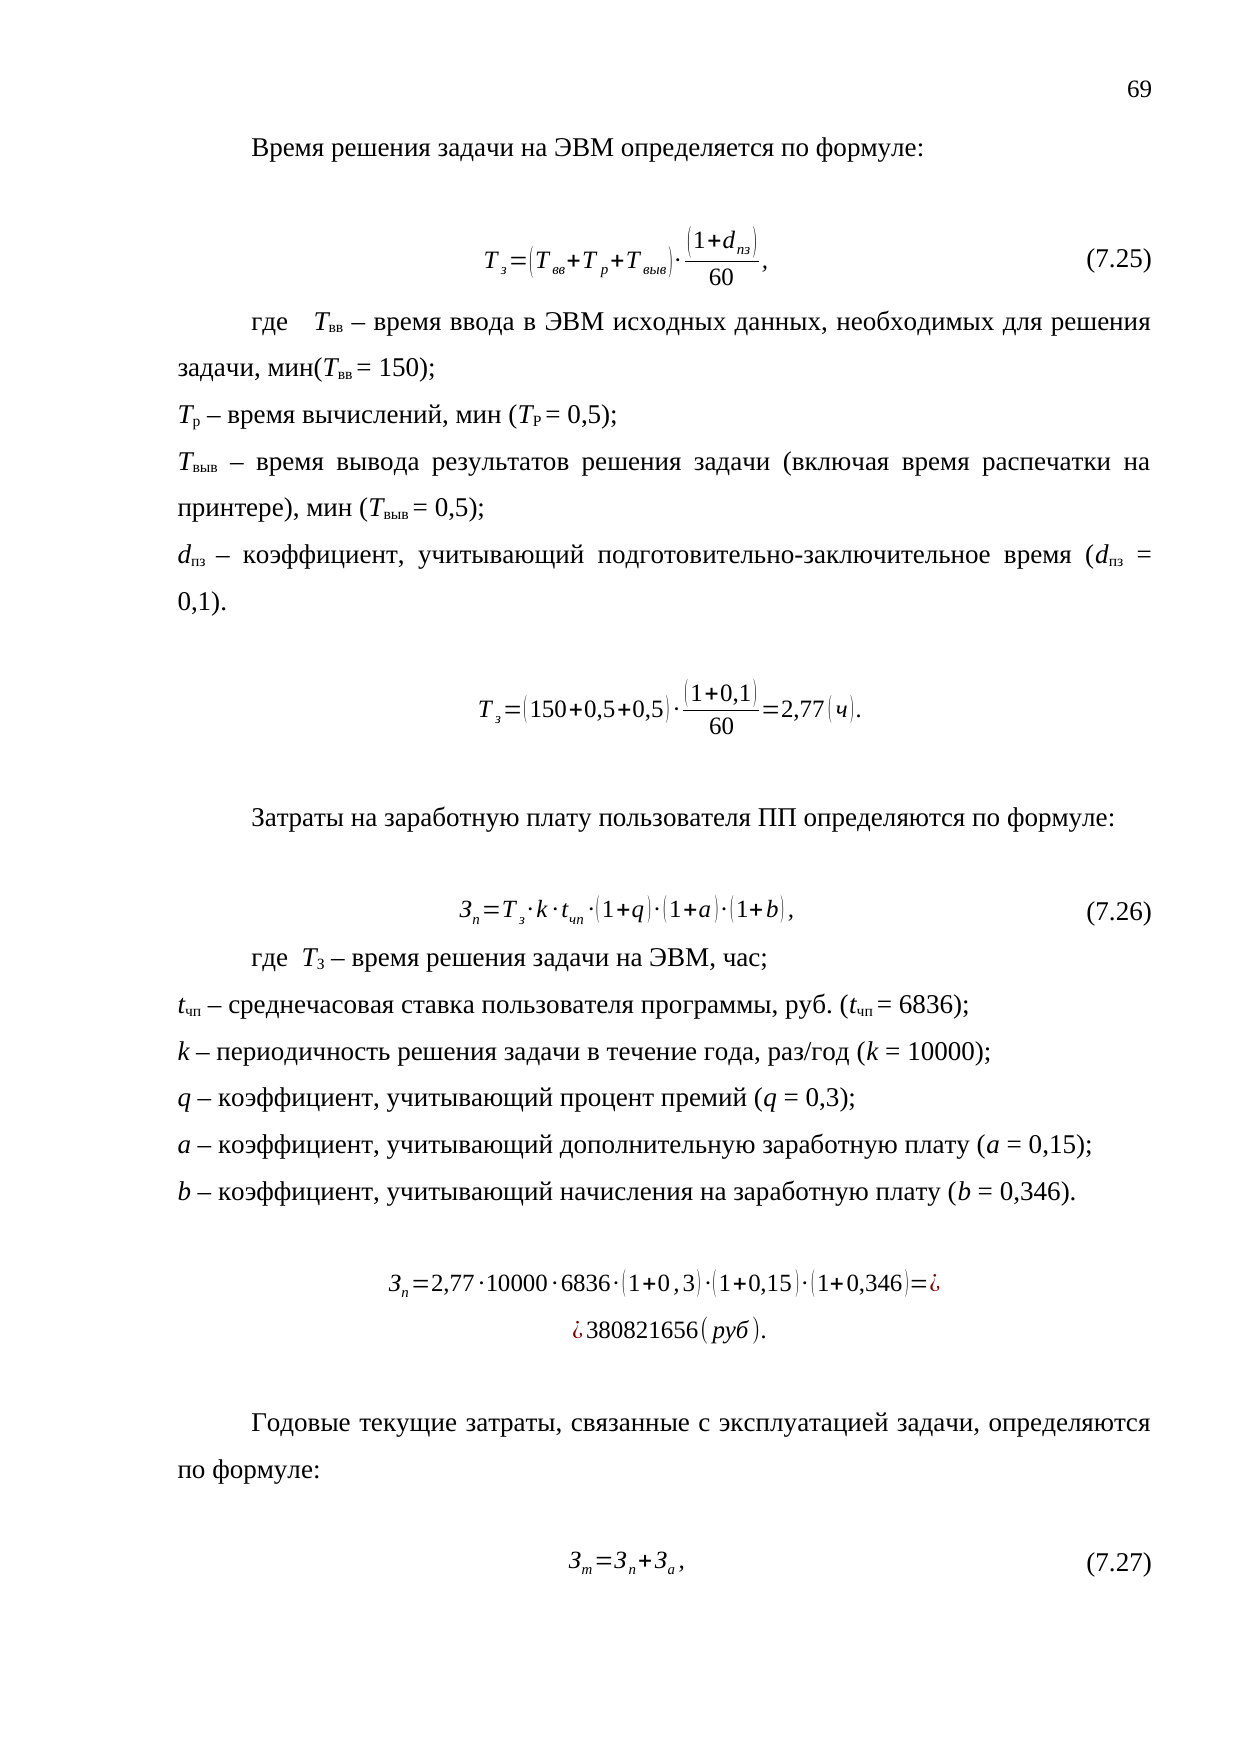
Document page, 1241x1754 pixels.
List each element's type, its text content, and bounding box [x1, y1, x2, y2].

text tчп – среднечасовая ставка пользователя программы, руб. (tчп = 6836); [177, 988, 1152, 1019]
table_header [177, 1546, 1075, 1592]
table_header [177, 1268, 1152, 1360]
text Затраты на заработную плату пользователя ПП определяются по формуле: [177, 801, 1152, 832]
text Время решения задачи на ЭВМ определяется по формуле: [177, 131, 1152, 162]
text dпз – коэффициент, учитывающий подготовительно-заключительное время (dпз = 0,1). [177, 538, 1152, 616]
text а – коэффициент, учитывающий дополнительную заработную плату (a = 0,15); [177, 1128, 1152, 1159]
table_header (7.25) [1075, 225, 1152, 305]
table_header (7.26) [1075, 895, 1152, 942]
text k – периодичность решения задачи в течение года, раз/год (k = 10000); [177, 1035, 1152, 1066]
text Тр – время вычислений, мин (ТР = 0,5); [177, 398, 1152, 429]
table_header [177, 678, 1152, 754]
text где ТЗ – время решения задачи на ЭВМ, час; [177, 942, 1152, 973]
text где Твв – время ввода в ЭВМ исходных данных, необходимых для решения задачи, мин(Твв = 150); [177, 305, 1152, 383]
text Твыв – время вывода результатов решения задачи (включая время распечатки на принтере), мин (Твыв = 0,5); [177, 445, 1152, 523]
text b – коэффициент, учитывающий начисления на заработную плату (b = 0,346). [177, 1175, 1152, 1206]
text q – коэффициент, учитывающий процент премий (q = 0,3); [177, 1082, 1152, 1113]
text Годовые текущие затраты, связанные с эксплуатацией задачи, определяются по формуле: [177, 1406, 1152, 1484]
table_header [177, 895, 1075, 942]
table_header [177, 225, 1075, 305]
table_header (7.27) [1075, 1546, 1152, 1592]
